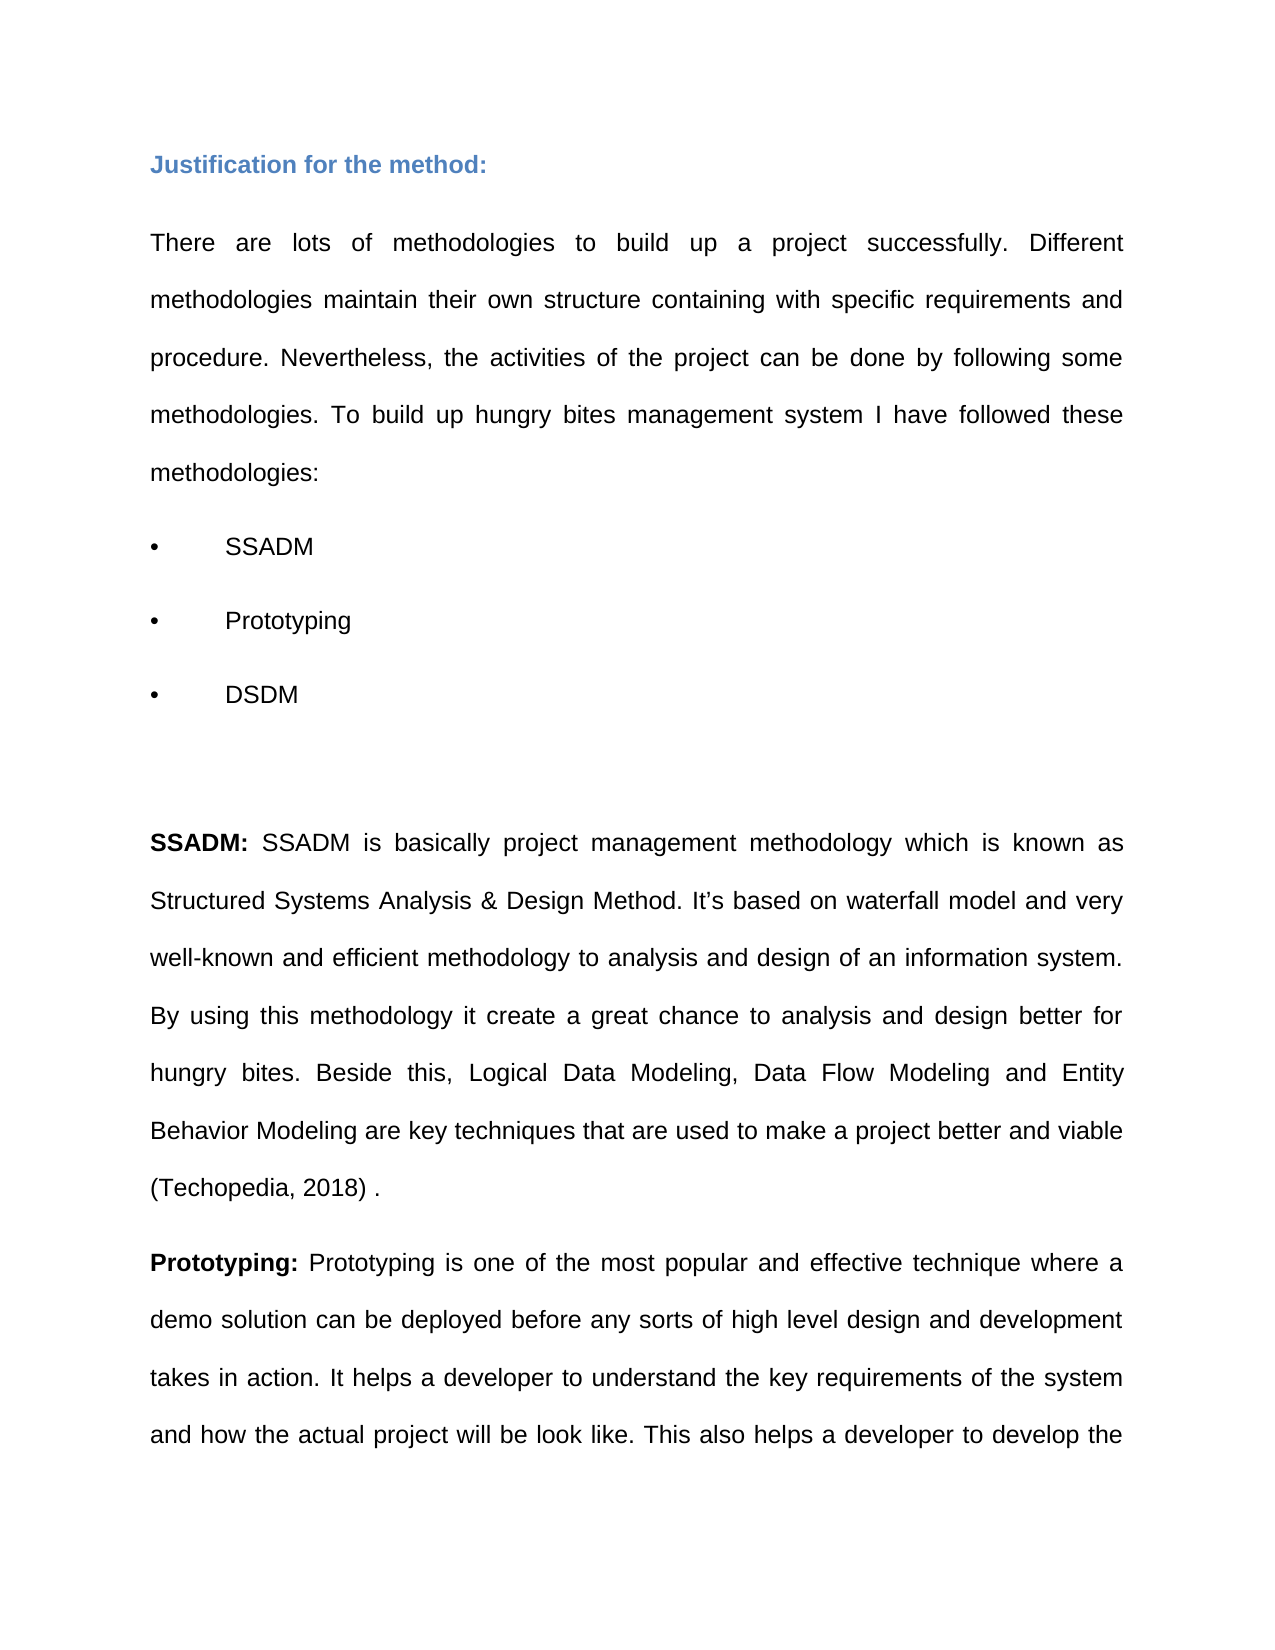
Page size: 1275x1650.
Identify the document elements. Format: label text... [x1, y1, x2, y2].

text There are lots of methodologies to build up a project successfully. Different methodologies maintain their own structure containing with specific requirements and procedure. Nevertheless, the activities of the project can be done by following some methodologies. To build up hungry bites management system I have followed these methodologies: [150, 227, 1125, 486]
subtitle Justification for the method: [150, 150, 1125, 179]
text • Prototyping [150, 606, 1125, 634]
text • DSDM [150, 680, 1125, 709]
text SSADM: SSADM is basically project management methodology which is known as Structured Systems Analysis & Design Method. It’s based on waterfall model and very well-known and efficient methodology to analysis and design of an information system. By using this methodology it create a great chance to analysis and design better for hungry bites. Beside this, Logical Data Modeling, Data Flow Modeling and Entity Behavior Modeling are key techniques that are used to make a project better and viable . [150, 828, 1125, 1202]
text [150, 1334, 1125, 1420]
text • SSADM [150, 532, 1125, 560]
